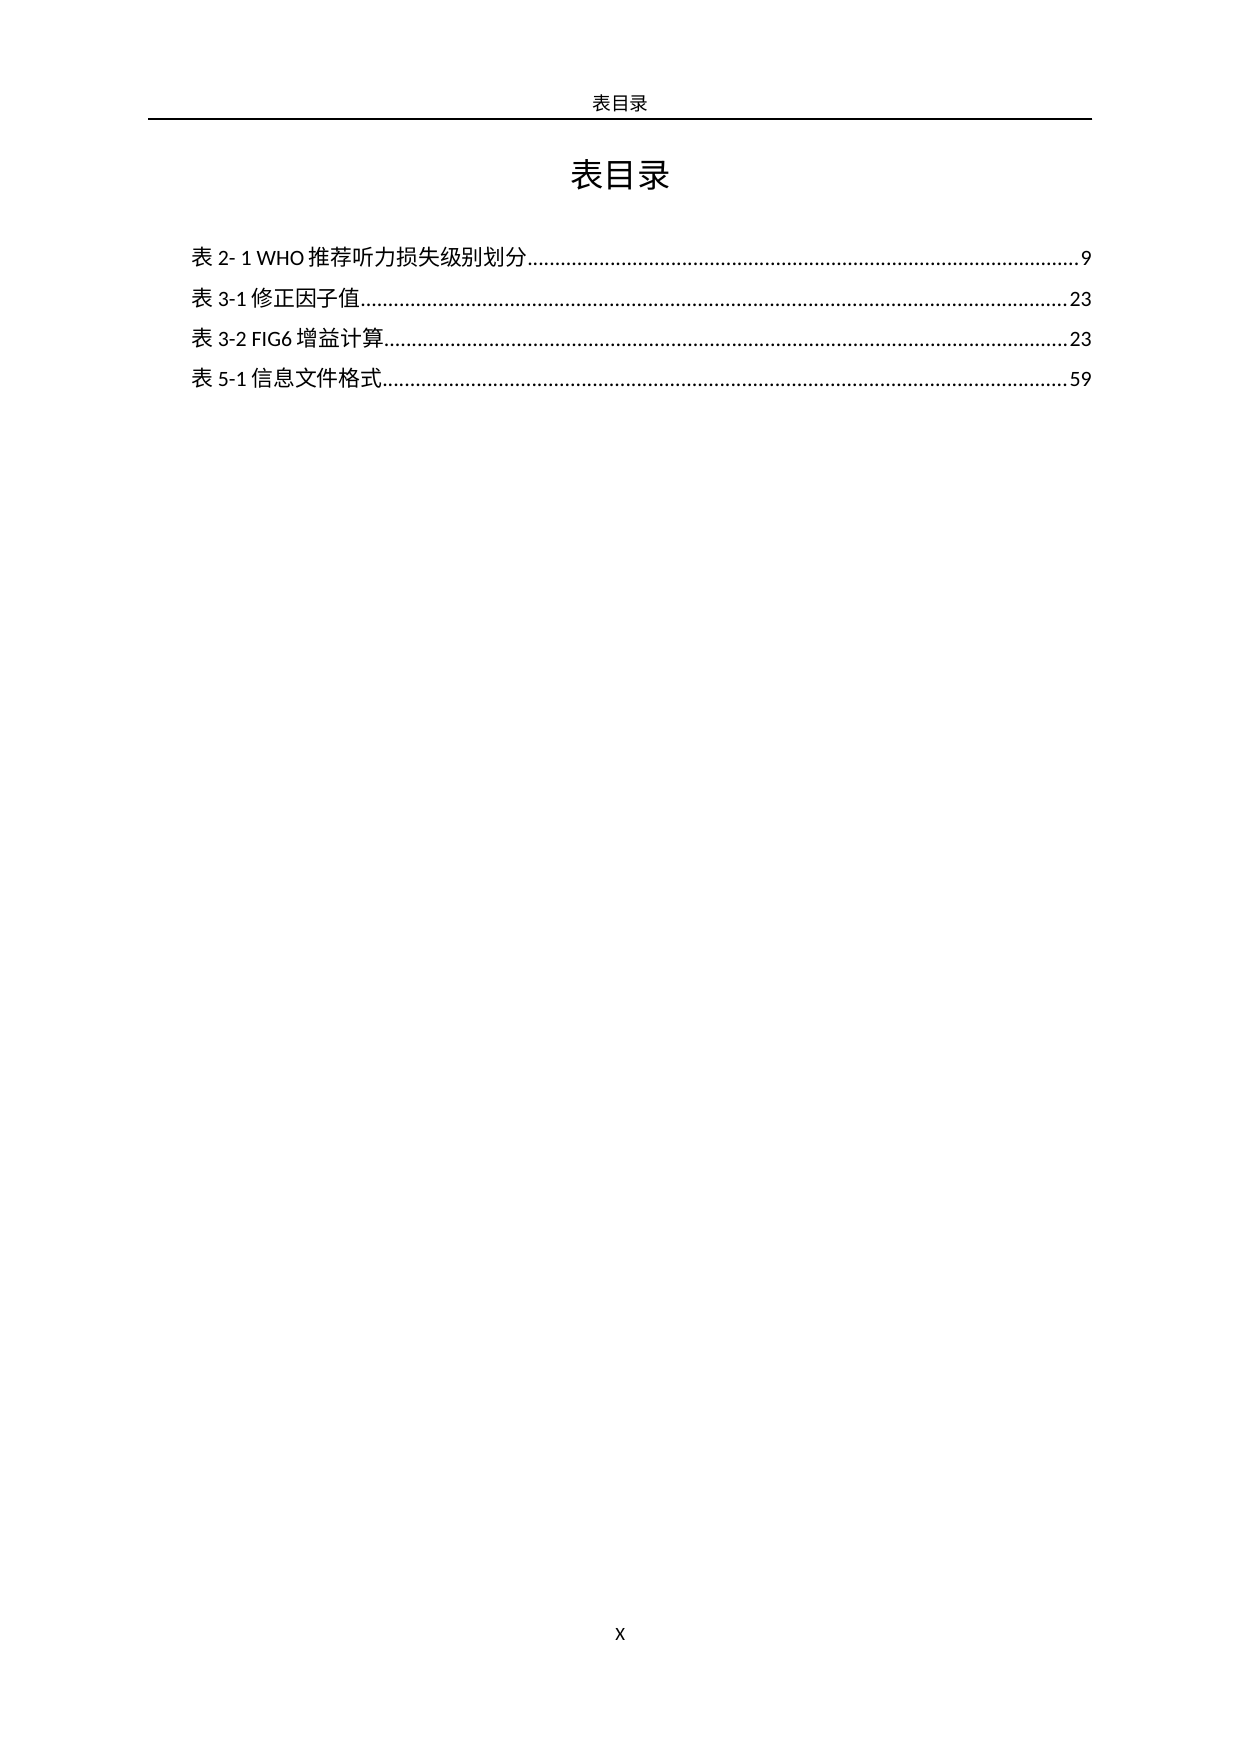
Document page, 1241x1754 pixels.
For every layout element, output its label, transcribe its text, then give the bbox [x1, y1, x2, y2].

text 表5-1信息文件格式 59 [191, 361, 1092, 393]
text 表3-2 FIG6增益计算 23 [191, 321, 1092, 353]
text 表目录 [148, 142, 1092, 207]
text 表3-1修正因子值 23 [191, 280, 1092, 313]
text 表2- 1 WHO推荐听力损失级别划分 9 [191, 240, 1092, 272]
